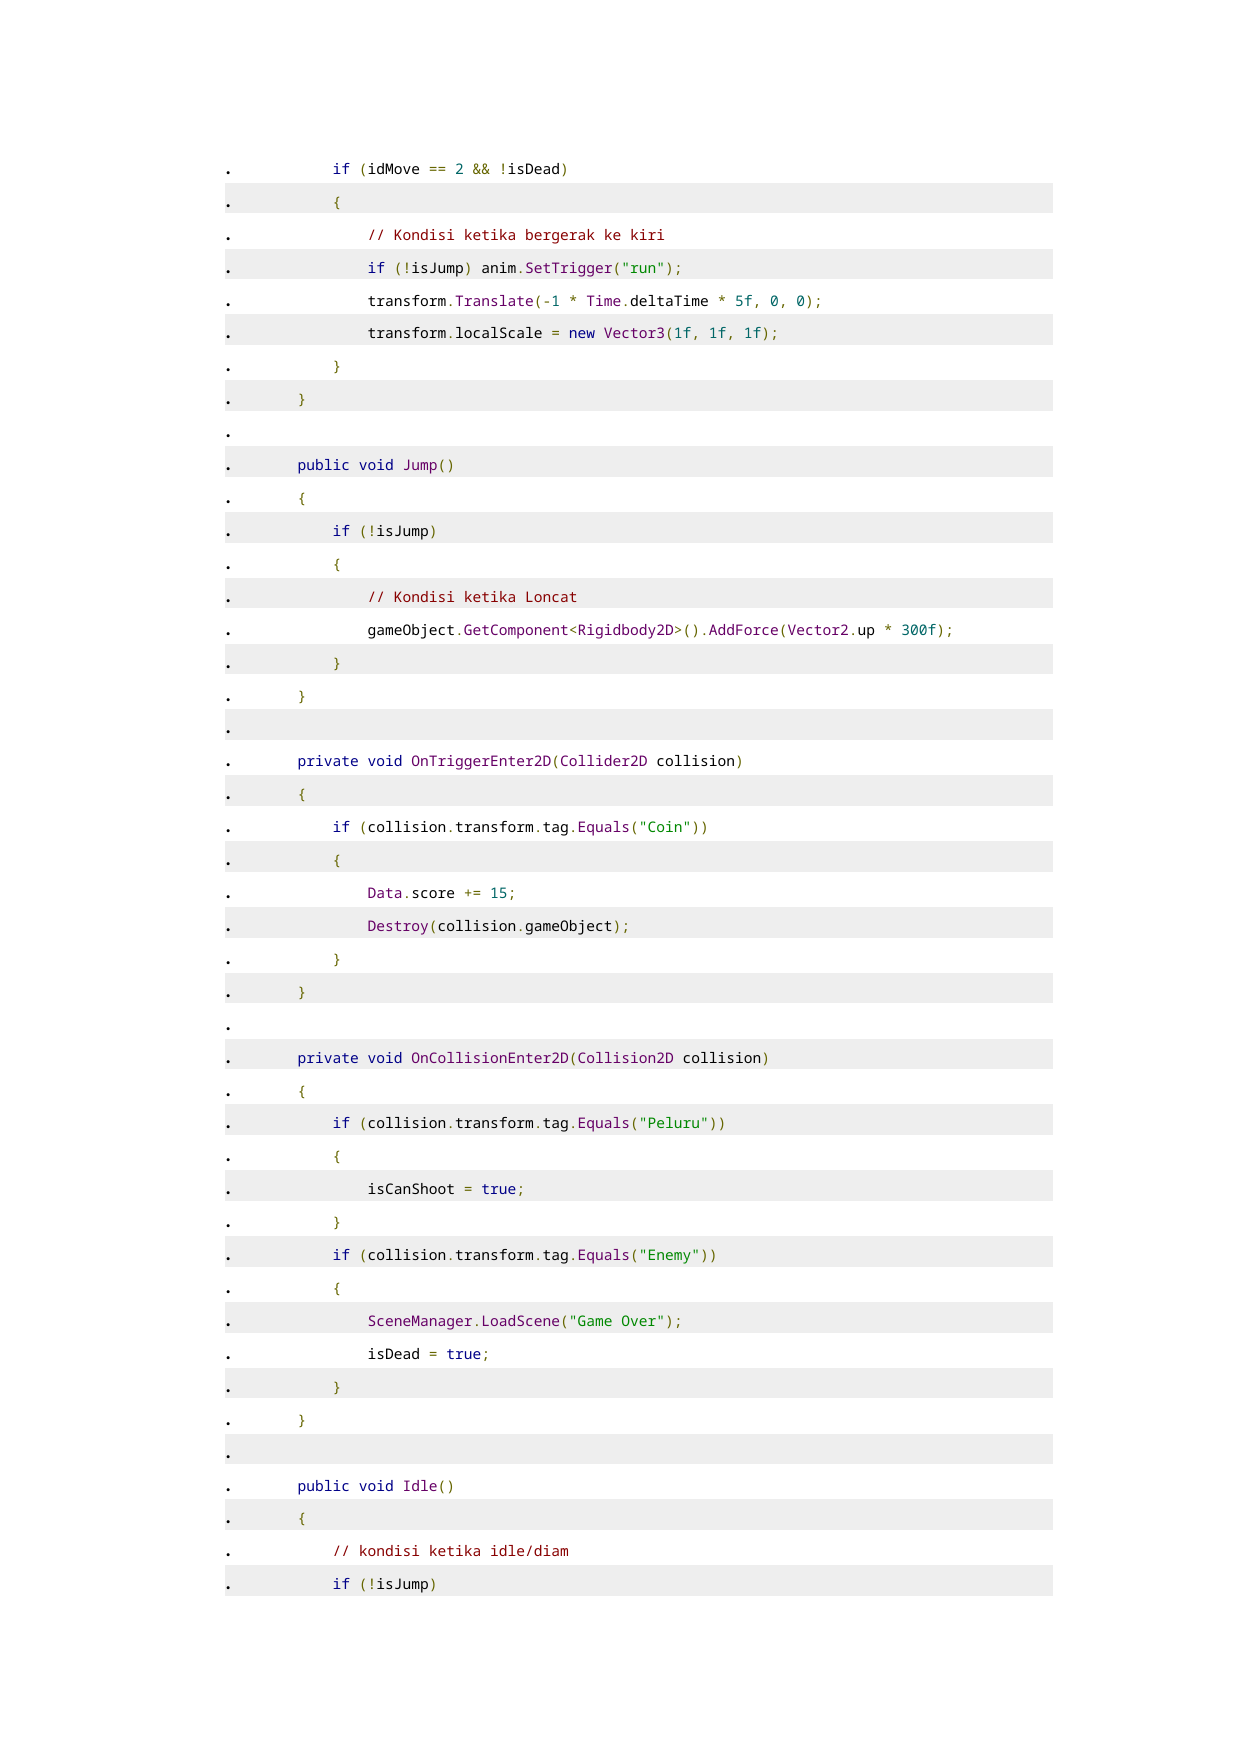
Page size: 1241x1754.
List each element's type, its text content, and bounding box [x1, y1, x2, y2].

list } [225, 973, 1053, 1003]
list private void OnTriggerEnter2D(Collider2D collision) [225, 742, 1053, 773]
list { [225, 1499, 1053, 1530]
list isCanShoot = true; [225, 1170, 1053, 1201]
list if (!isJump) [225, 1565, 1053, 1596]
list } [225, 1401, 1053, 1431]
list Data.score += 15; [225, 874, 1053, 905]
list transform.localScale = new Vector3(1f, 1f, 1f); [225, 314, 1053, 345]
list { [225, 479, 1053, 510]
list if (idMove == 2 && !isDead) [225, 150, 1053, 181]
list public void Idle() [225, 1467, 1053, 1497]
list SceneManager.LoadScene("Game Over"); [225, 1302, 1053, 1333]
list { [225, 183, 1053, 213]
list } [225, 677, 1053, 707]
list { [225, 545, 1053, 576]
list { [225, 841, 1053, 872]
list } [225, 380, 1053, 411]
list isDead = true; [225, 1335, 1053, 1366]
list { [225, 1137, 1053, 1168]
list } [225, 1368, 1053, 1398]
list { [225, 1269, 1053, 1300]
list public void Jump() [225, 446, 1053, 477]
list if (!isJump) anim.SetTrigger("run"); [225, 249, 1053, 279]
list } [225, 940, 1053, 971]
list } [225, 1203, 1053, 1234]
list if (collision.transform.tag.Equals("Enemy")) [225, 1236, 1053, 1267]
list { [225, 775, 1053, 806]
list { [225, 1072, 1053, 1102]
list private void OnCollisionEnter2D(Collision2D collision) [225, 1039, 1053, 1069]
list transform.Translate(-1 * Time.deltaTime * 5f, 0, 0); [225, 282, 1053, 312]
list if (collision.transform.tag.Equals("Peluru")) [225, 1104, 1053, 1135]
list // kondisi ketika idle/diam [225, 1532, 1053, 1563]
list } [225, 347, 1053, 378]
list // Kondisi ketika bergerak ke kiri [225, 216, 1053, 246]
list } [225, 644, 1053, 674]
list // Kondisi ketika Loncat [225, 578, 1053, 608]
list Destroy(collision.gameObject); [225, 907, 1053, 938]
list gameObject.GetComponent<Rigidbody2D>().AddForce(Vector2.up * 300f); [225, 611, 1053, 641]
list if (collision.transform.tag.Equals("Coin")) [225, 808, 1053, 839]
list if (!isJump) [225, 512, 1053, 543]
